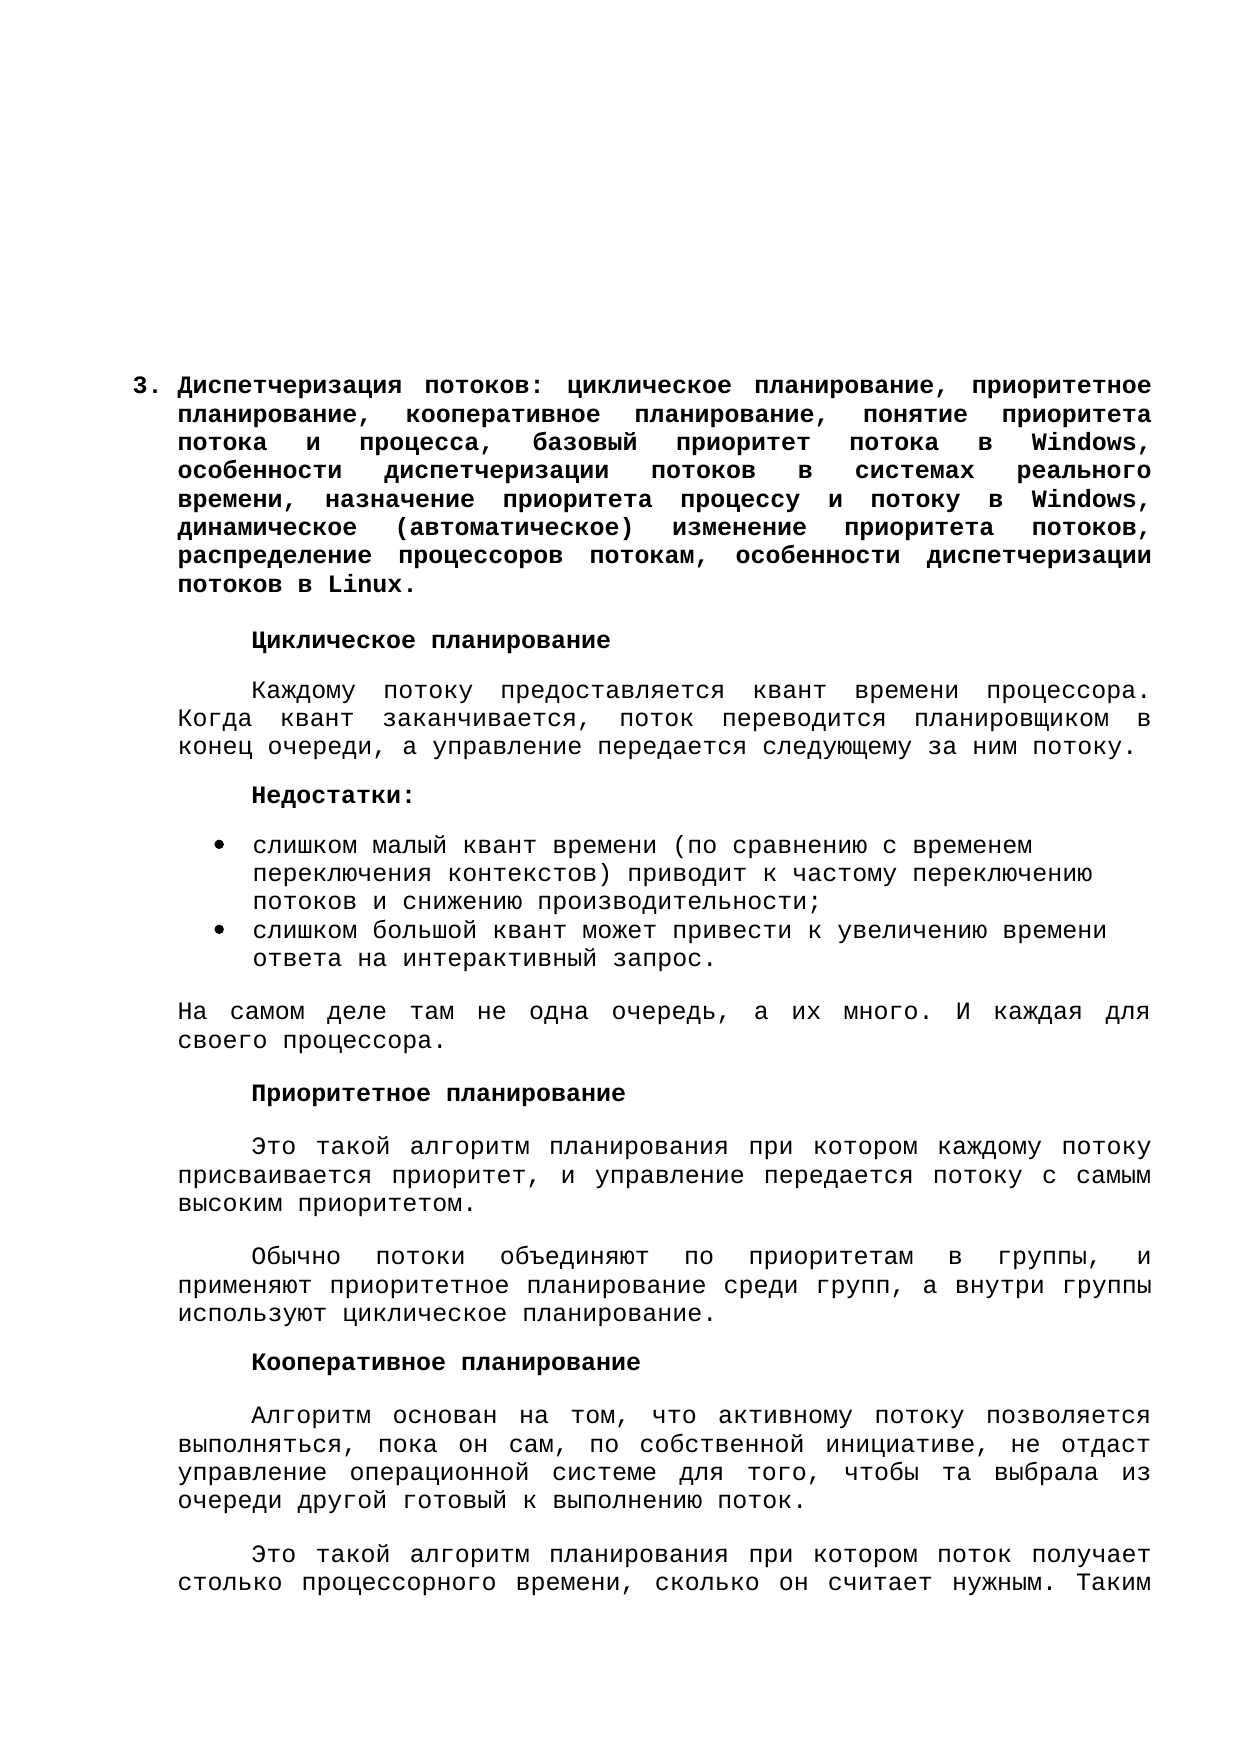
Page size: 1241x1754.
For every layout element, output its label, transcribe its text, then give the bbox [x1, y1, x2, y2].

text Обычно потоки объединяют по приоритетам в группы, и применяют приоритетное планирование среди групп, а внутри группы используют циклическое планирование. [177, 1244, 1152, 1329]
text На самом деле там не одна очередь, а их много. И каждая для своего процессора. [177, 999, 1152, 1056]
text Приоритетное планирование [177, 1081, 1152, 1109]
text Это такой алгоритм планирования при котором каждому потоку присваивается приоритет, и управление передается потоку с самым высоким приоритетом. [177, 1134, 1152, 1219]
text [177, 1541, 1152, 1598]
list слишком малый квант времени (по сравнению с временем переключения контекстов) приводит к частому переключению потоков и снижению производительности; [215, 832, 1152, 917]
list Диспетчеризация потоков: циклическое планирование, приоритетное планирование, кооперативное планирование, понятие приоритета потока и процесса, базовый приоритет потока в Windows, особенности диспетчеризации потоков в системах реального времени, назначение приоритета процессу и потоку в Windows, динамическое (автоматическое) изменение приоритета потоков, распределение процессоров потокам, особенности диспетчеризации потоков в Linux. [177, 373, 1152, 600]
list слишком большой квант может привести к увеличению времени ответа на интерактивный запрос. [215, 917, 1152, 974]
text Алгоритм основан на том, что активному потоку позволяется выполняться, пока он сам, по собственной инициативе, не отдаст управление операционной системе для того, чтобы та выбрала из очереди другой готовый к выполнению поток. [177, 1403, 1152, 1516]
text Недостатки: [177, 783, 1152, 811]
text Кооперативное планирование [177, 1350, 1152, 1378]
text Циклическое планирование [251, 628, 1152, 656]
text Каждому потоку предоставляется квант времени процессора. Когда квант заканчивается, поток переводится планировщиком в конец очереди, а управление передается следующему за ним потоку. [177, 677, 1152, 762]
